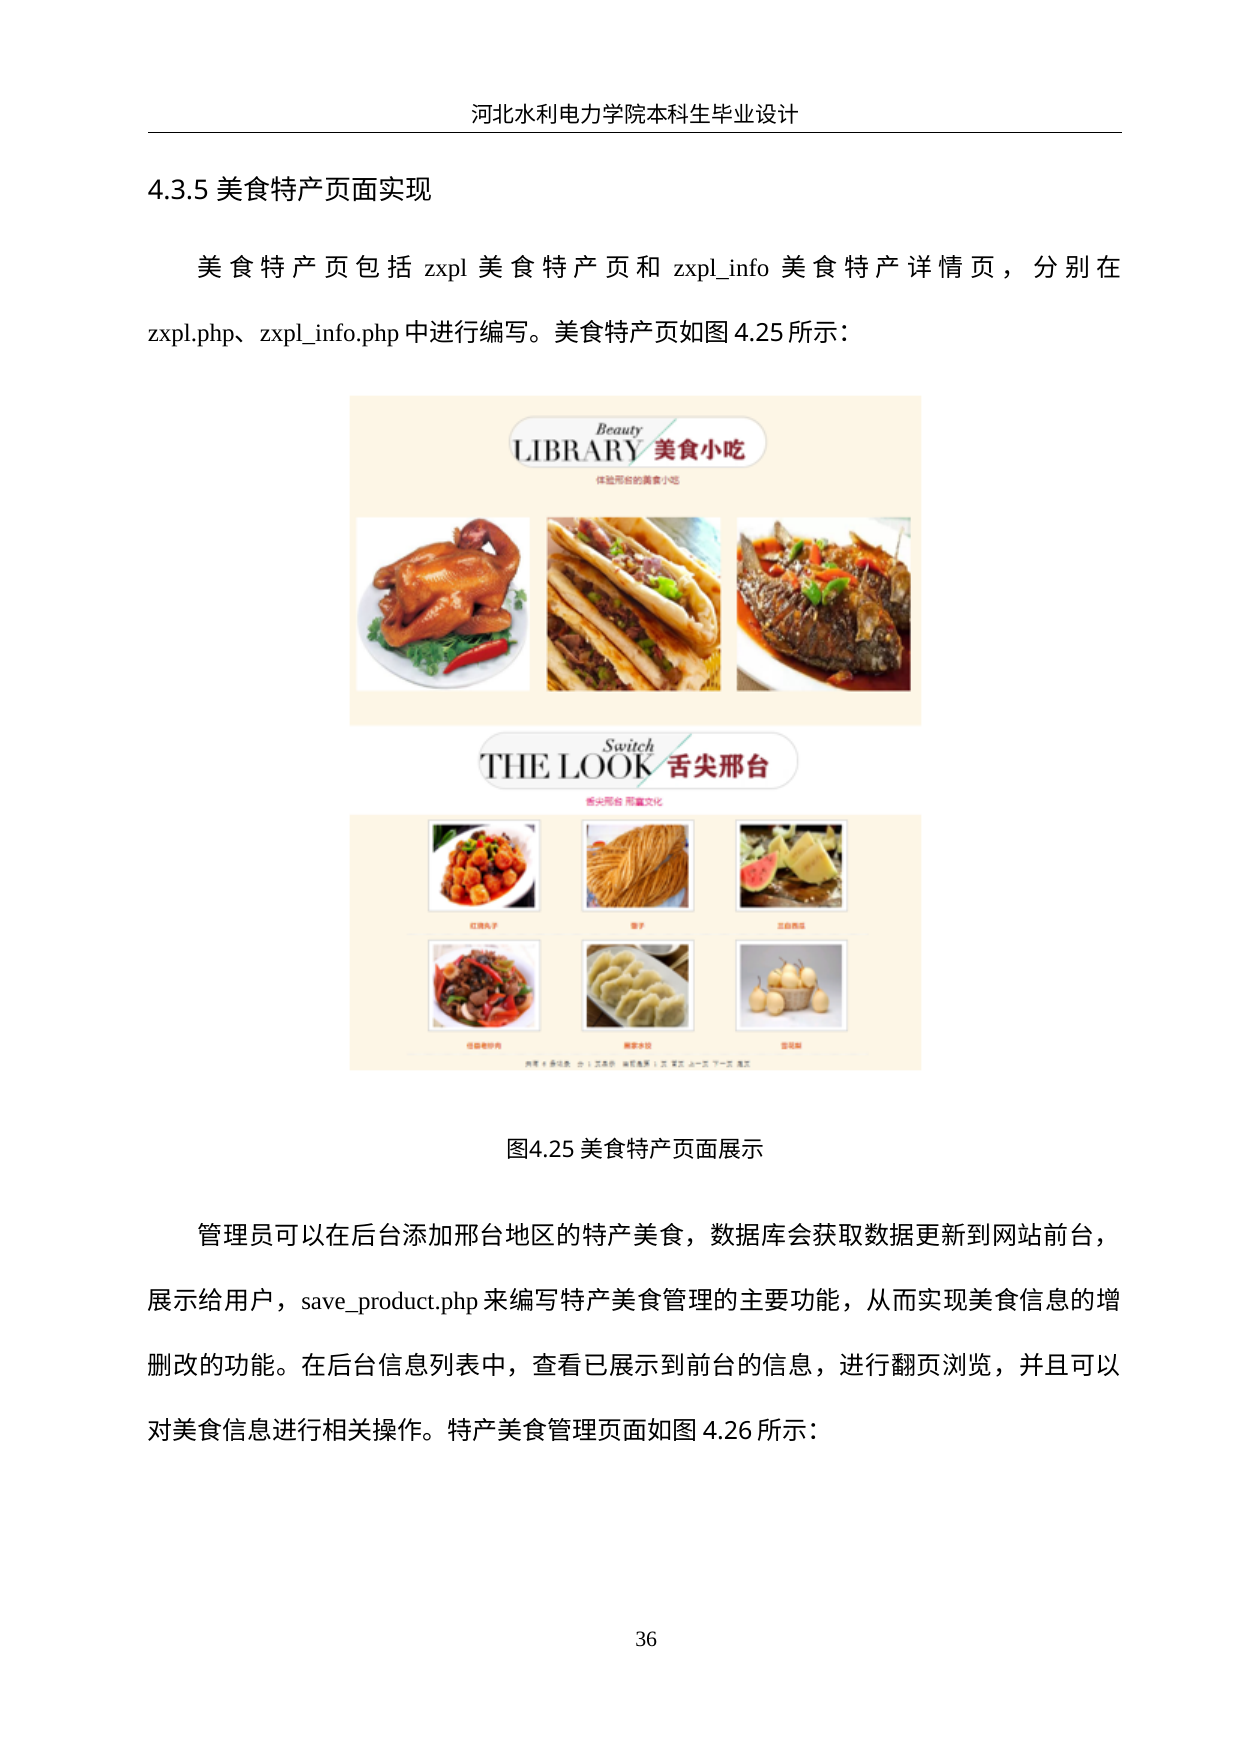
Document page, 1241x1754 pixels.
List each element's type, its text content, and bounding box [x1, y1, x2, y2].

picture [341, 387, 929, 1081]
subtitle 美食特产页面实现 [148, 155, 1122, 220]
